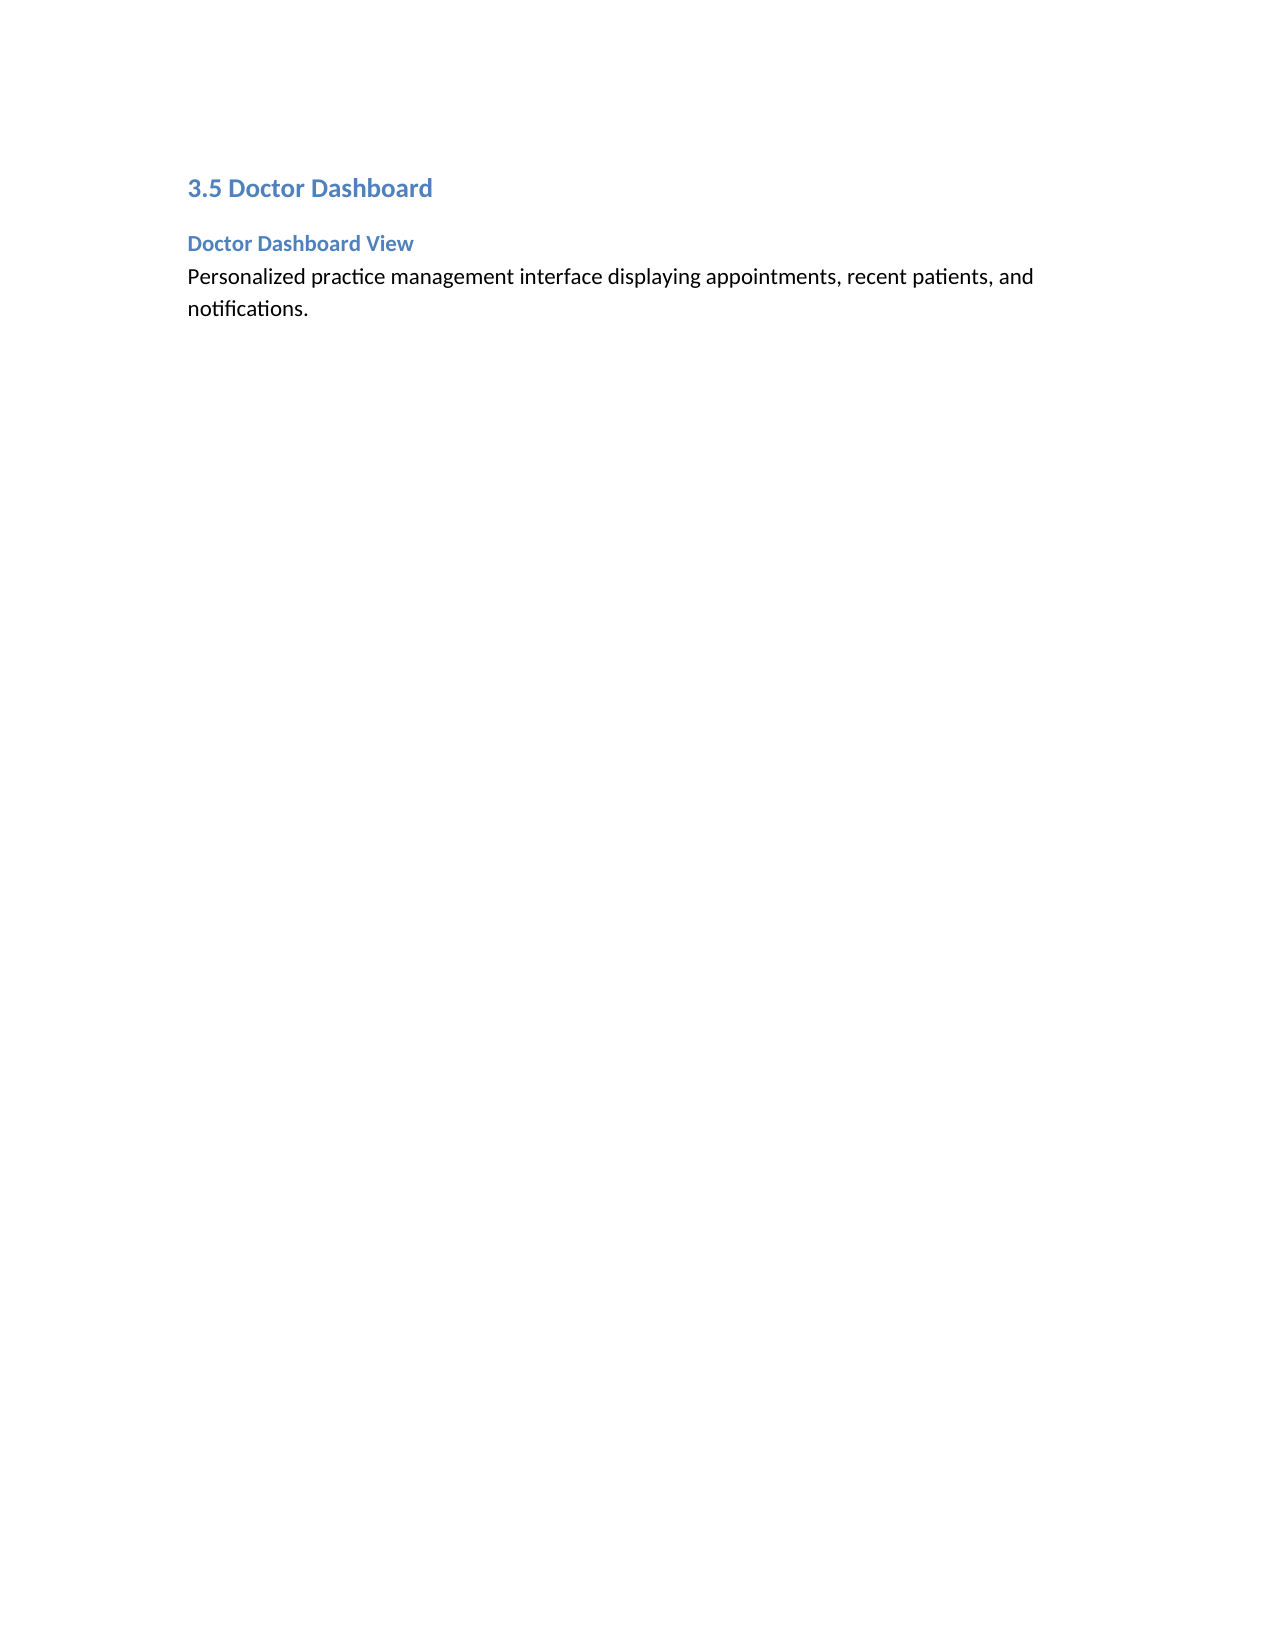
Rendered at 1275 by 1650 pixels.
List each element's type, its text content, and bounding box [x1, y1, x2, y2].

subtitle Doctor Dashboard View [187, 229, 1087, 258]
text Personalized practice management interface displaying appointments, recent patients, and notifications. [187, 262, 1087, 322]
subtitle 3.5 Doctor Dashboard [187, 171, 1087, 204]
